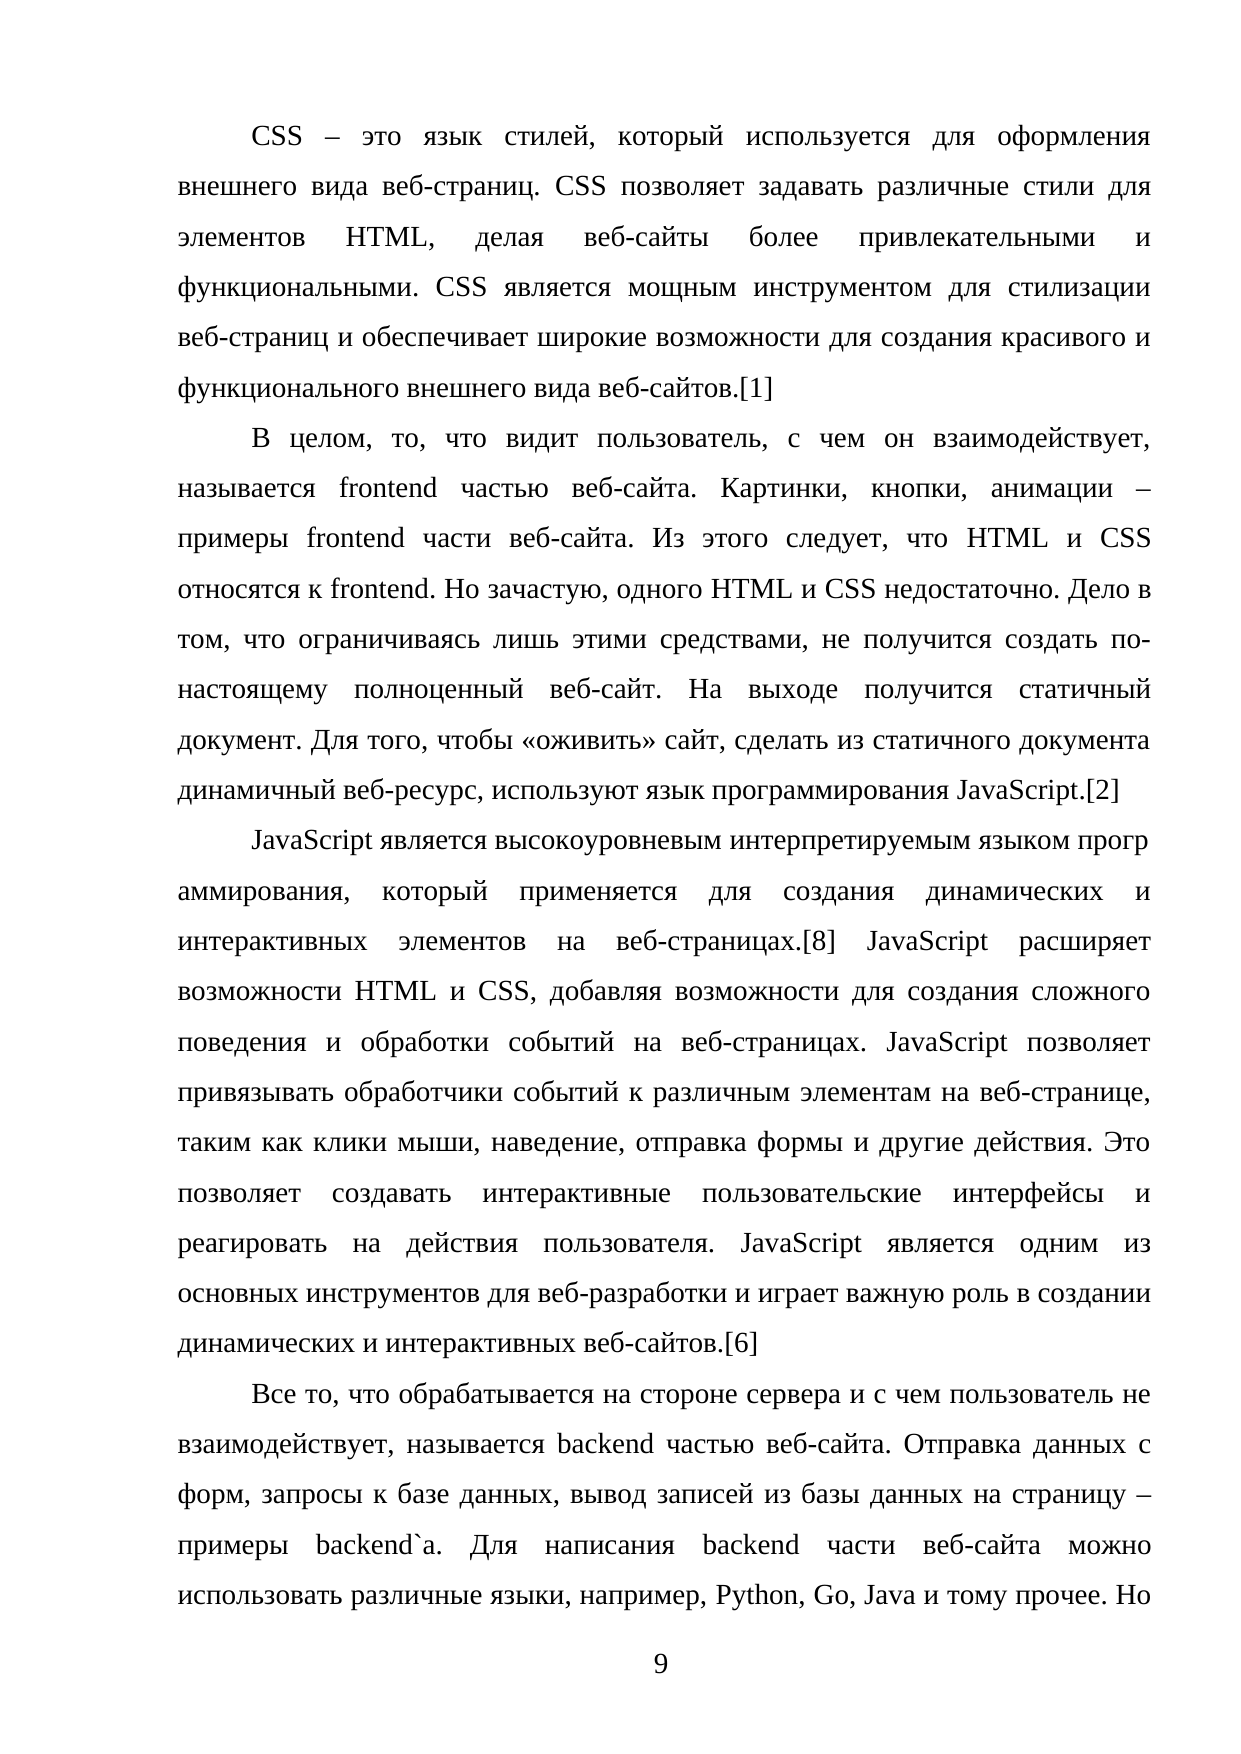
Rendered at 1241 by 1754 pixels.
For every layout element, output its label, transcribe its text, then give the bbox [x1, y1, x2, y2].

text В целом, то, что видит пользователь, с чем он взаимодействует, называется frontend частью веб-сайта. Картинки, кнопки, анимации – примеры frontend части веб-сайта. Из этого следует, что HTML и CSS относятся к frontend. Но зачастую, одного HTML и CSS недостаточно. Дело в том, что ограничиваясь лишь этими средствами, не получится создать по-настоящему полноценный веб-сайт. На выходе получится статичный документ. Для того, чтобы «оживить» сайт, сделать из статичного документа динамичный веб-ресурс, используют язык программирования JavaScript.[2] [177, 420, 1152, 806]
text JavaScript является высокоуровневым интерпретируемым языком программирования, который применяется для создания динамических и интерактивных элементов на веб-страницах.[8] JavaScript расширяет возможности HTML и CSS, добавляя возможности для создания сложного поведения и обработки событий на веб-страницах. JavaScript позволяет привязывать обработчики событий к различным элементам на веб-странице, таким как клики мыши, наведение, отправка формы и другие действия. Это позволяет создавать интерактивные пользовательские интерфейсы и реагировать на действия пользователя. JavaScript является одним из основных инструментов для веб-разработки и играет важную роль в создании динамических и интерактивных веб-сайтов.[6] [177, 822, 1152, 1359]
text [177, 1376, 1152, 1611]
text CSS – это язык стилей, который используется для оформления внешнего вида веб-страниц. CSS позволяет задавать различные стили для элементов HTML, делая веб-сайты более привлекательными и функциональными. CSS является мощным инструментом для стилизации веб-страниц и обеспечивает широкие возможности для создания красивого и функционального внешнего вида веб-сайтов.[1] [177, 118, 1152, 403]
